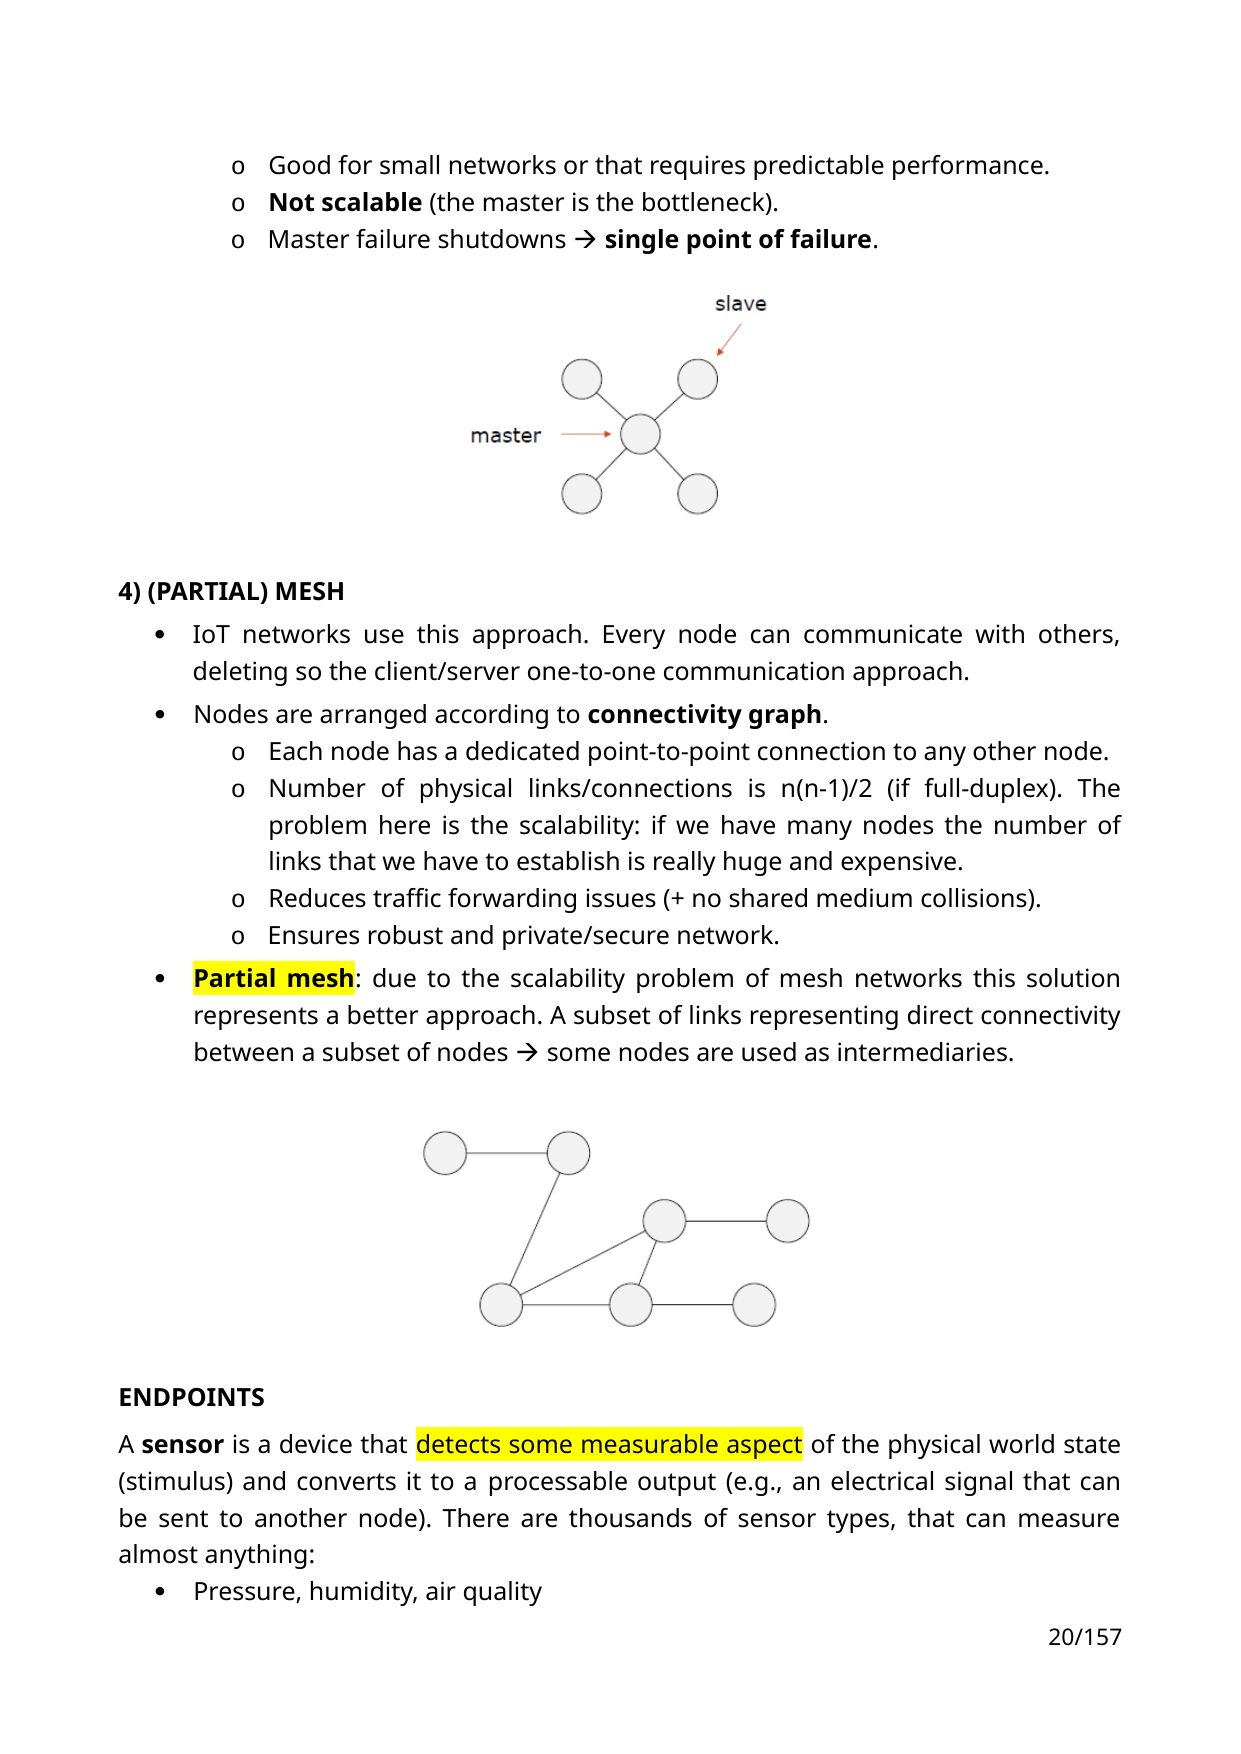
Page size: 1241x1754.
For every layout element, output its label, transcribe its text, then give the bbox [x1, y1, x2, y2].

list Ensures robust and private/secure network. [230, 918, 1122, 952]
picture [420, 1108, 820, 1341]
text ENDPOINTS [118, 1379, 1122, 1413]
list Each node has a dedicated point-to-point connection to any other node. [231, 733, 1122, 768]
list Good for small networks or that requires predictable performance. [231, 148, 1122, 182]
picture [460, 295, 780, 535]
list Not scalable (the master is the bottleneck). [231, 184, 1122, 219]
text 4) (PARTIAL) MESH [118, 574, 1122, 608]
list Partial mesh: due to the scalability problem of mesh networks this solution represents a better approach. A subset of links representing direct connectivity between a subset of nodes some nodes are used as intermediaries. [156, 961, 1122, 1069]
list Reduces traffic forwarding issues (+ no shared medium collisions). [231, 881, 1122, 915]
list Number of physical links/connections is n(n-1)/2 (if full-duplex). The problem here is the scalability: if we have many nodes the number of links that we have to establish is really huge and expensive. [231, 770, 1122, 878]
list IoT networks use this approach. Every node can communicate with others, deleting so the client/server one-to-one communication approach. [155, 617, 1122, 688]
text A sensor is a device that detects some measurable aspect of the physical world state (stimulus) and converts it to a processable output (e.g., an electrical signal that can be sent to another node). There are thousands of sensor types, that can measure almost anything: [118, 1427, 1122, 1571]
list Nodes are arranged according to connectivity graph. [156, 697, 1122, 731]
list Pressure, humidity, air quality [156, 1574, 1122, 1608]
list Master failure shutdowns single point of failure. [230, 222, 1122, 256]
